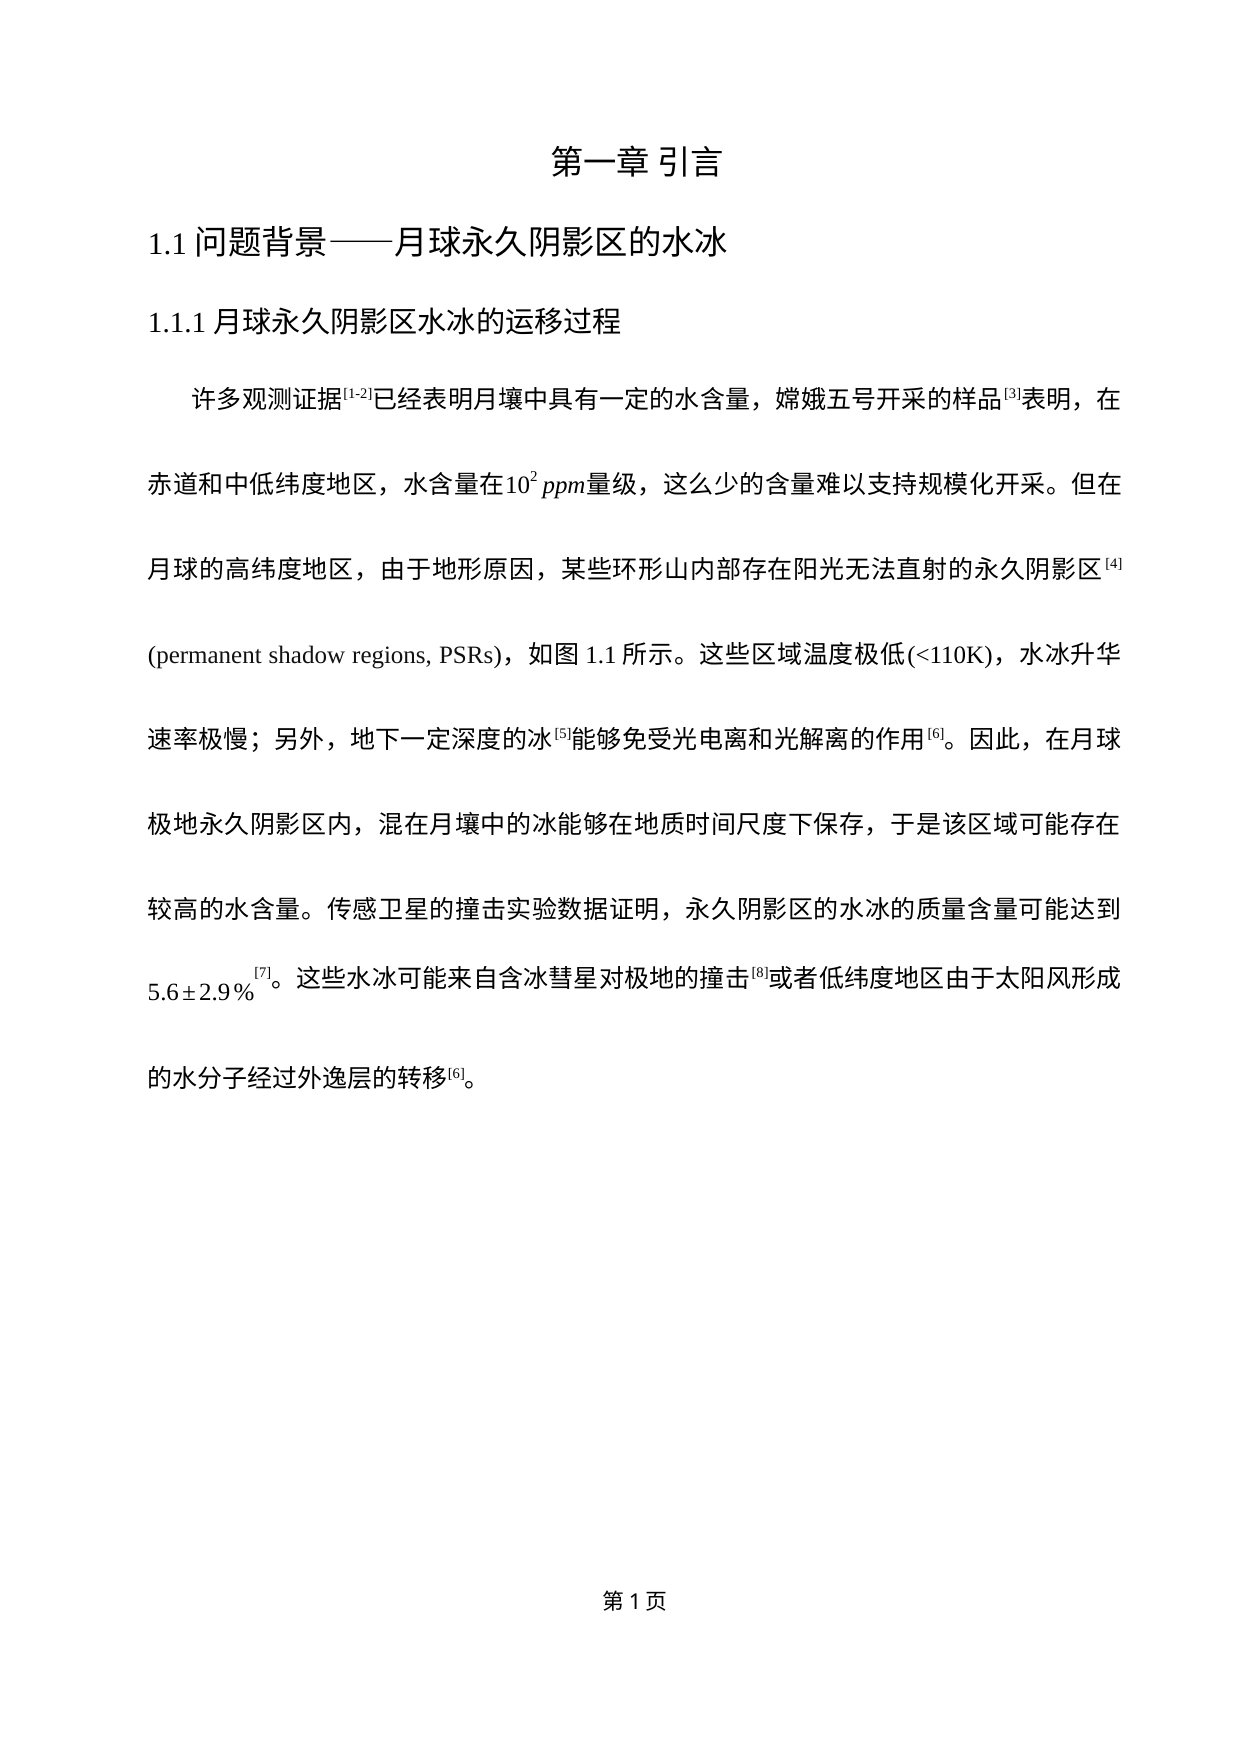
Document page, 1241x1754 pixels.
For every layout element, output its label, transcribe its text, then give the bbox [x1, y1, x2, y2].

text 许多观测证据[1-2]已经表明月壤中具有一定的水含量，嫦娥五号开采的样品[3]表明，在赤道和中低纬度地区，水含量在量级，这么少的含量难以支持规模化开采。但在月球的高纬度地区，由于地形原因，某些环形山内部存在阳光无法直射的永久阴影区[4] (permanent shadow regions, PSRs)，如图1.1所示。这些区域温度极低(<110K)，水冰升华速率极慢；另外，地下一定深度的冰[5]能够免受光电离和光解离的作用[6]。因此，在月球极地永久阴影区内，混在月壤中的冰能够在地质时间尺度下保存，于是该区域可能存在较高的水含量。传感卫星的撞击实验数据证明，永久阴影区的水冰的质量含量可能达到[7]。这些水冰可能来自含冰彗星对极地的撞击[8]或者低纬度地区由于太阳风形成的水分子经过外逸层的转移[6]。 [148, 364, 1122, 1111]
subtitle 月球永久阴影区水冰的运移过程 [148, 286, 1122, 353]
subtitle 问题背景——月球永久阴影区的水冰 [148, 206, 1122, 273]
subtitle 第一章 引言 [148, 126, 1122, 194]
